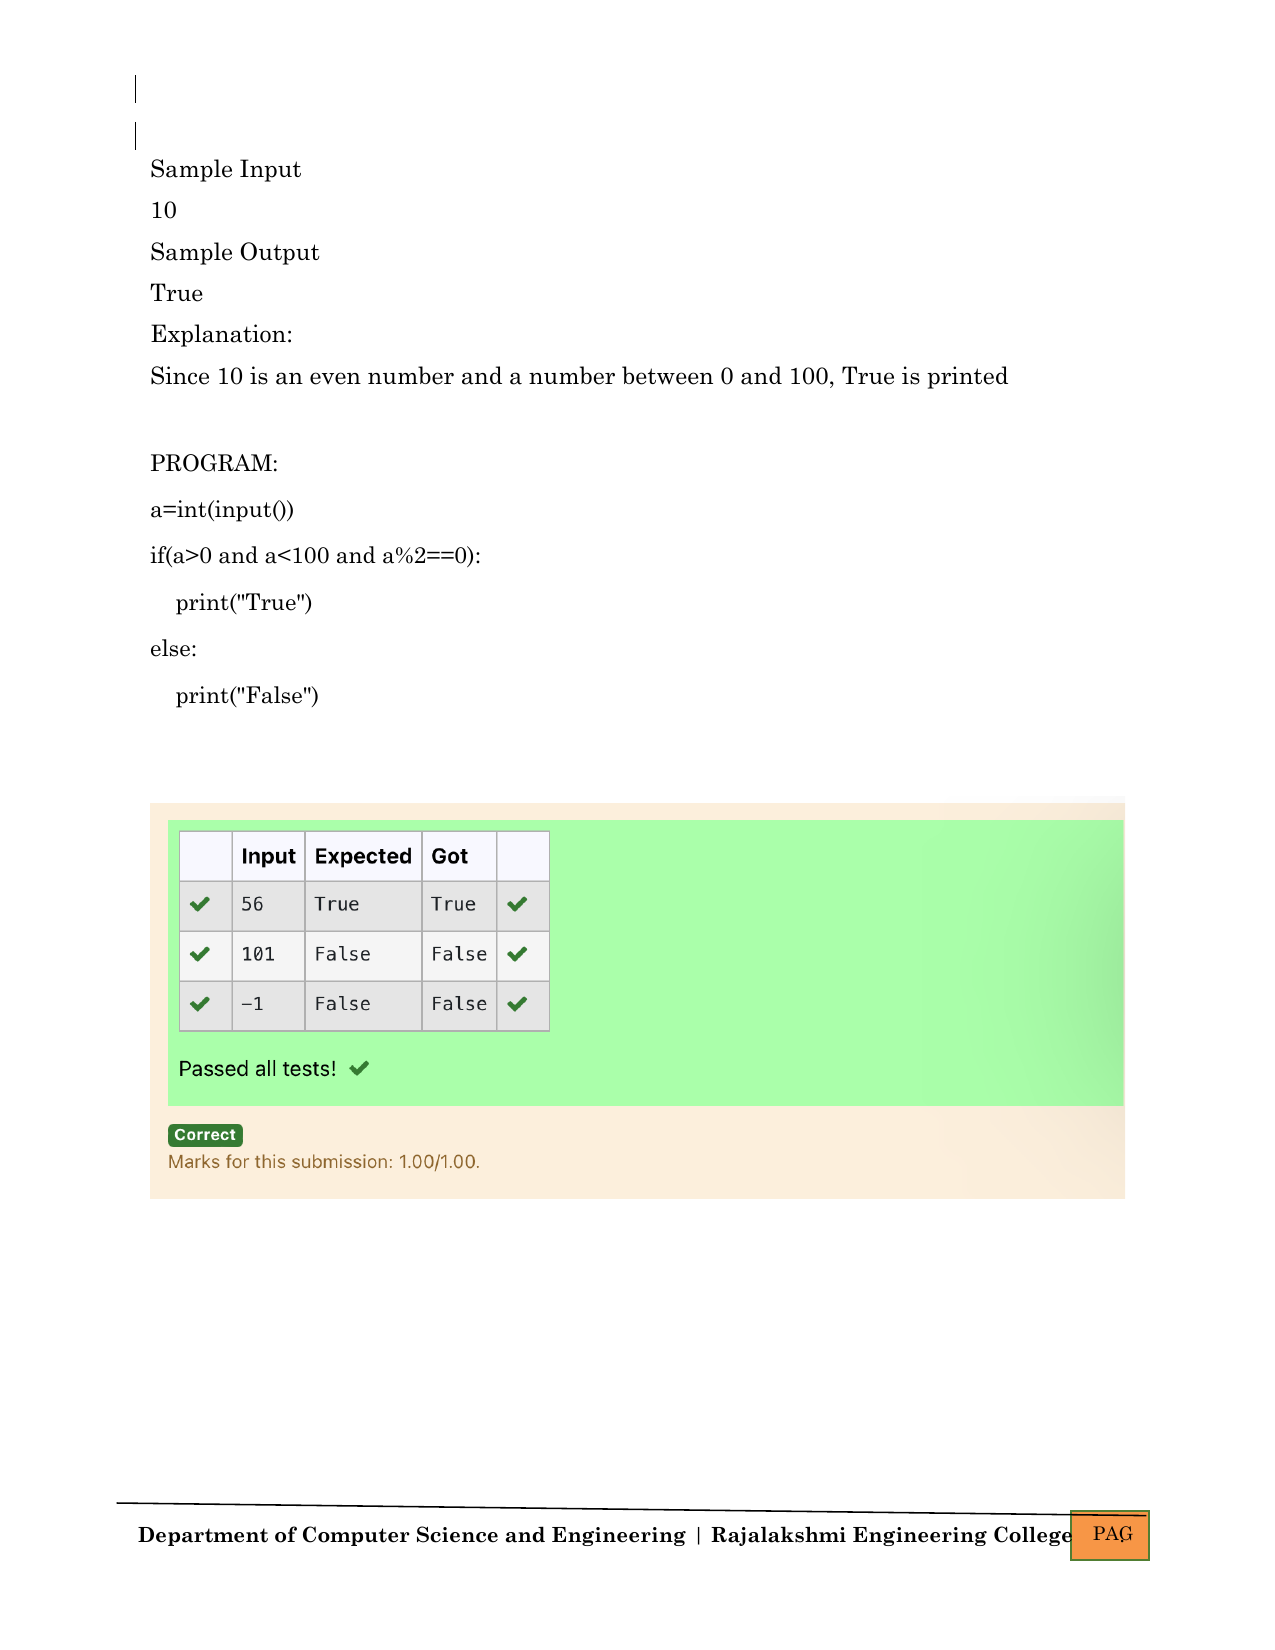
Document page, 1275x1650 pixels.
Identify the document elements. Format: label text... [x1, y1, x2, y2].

text a=int(input()) [150, 495, 1125, 522]
text Sample Input [150, 154, 1125, 183]
text 10 [150, 195, 1125, 224]
text True [150, 278, 1125, 307]
picture [150, 796, 1125, 1199]
text else: [150, 634, 1125, 662]
text PROGRAM: [150, 448, 1125, 476]
text if(a>0 and a<100 and a%2==0): [150, 541, 1125, 569]
text Explanation: [150, 319, 1125, 348]
text print("True") [150, 588, 1125, 615]
text Since 10 is an even number and a number between 0 and 100, True is printed [150, 361, 1125, 389]
text print("False") [150, 681, 1125, 708]
text Sample Output [150, 236, 1125, 265]
